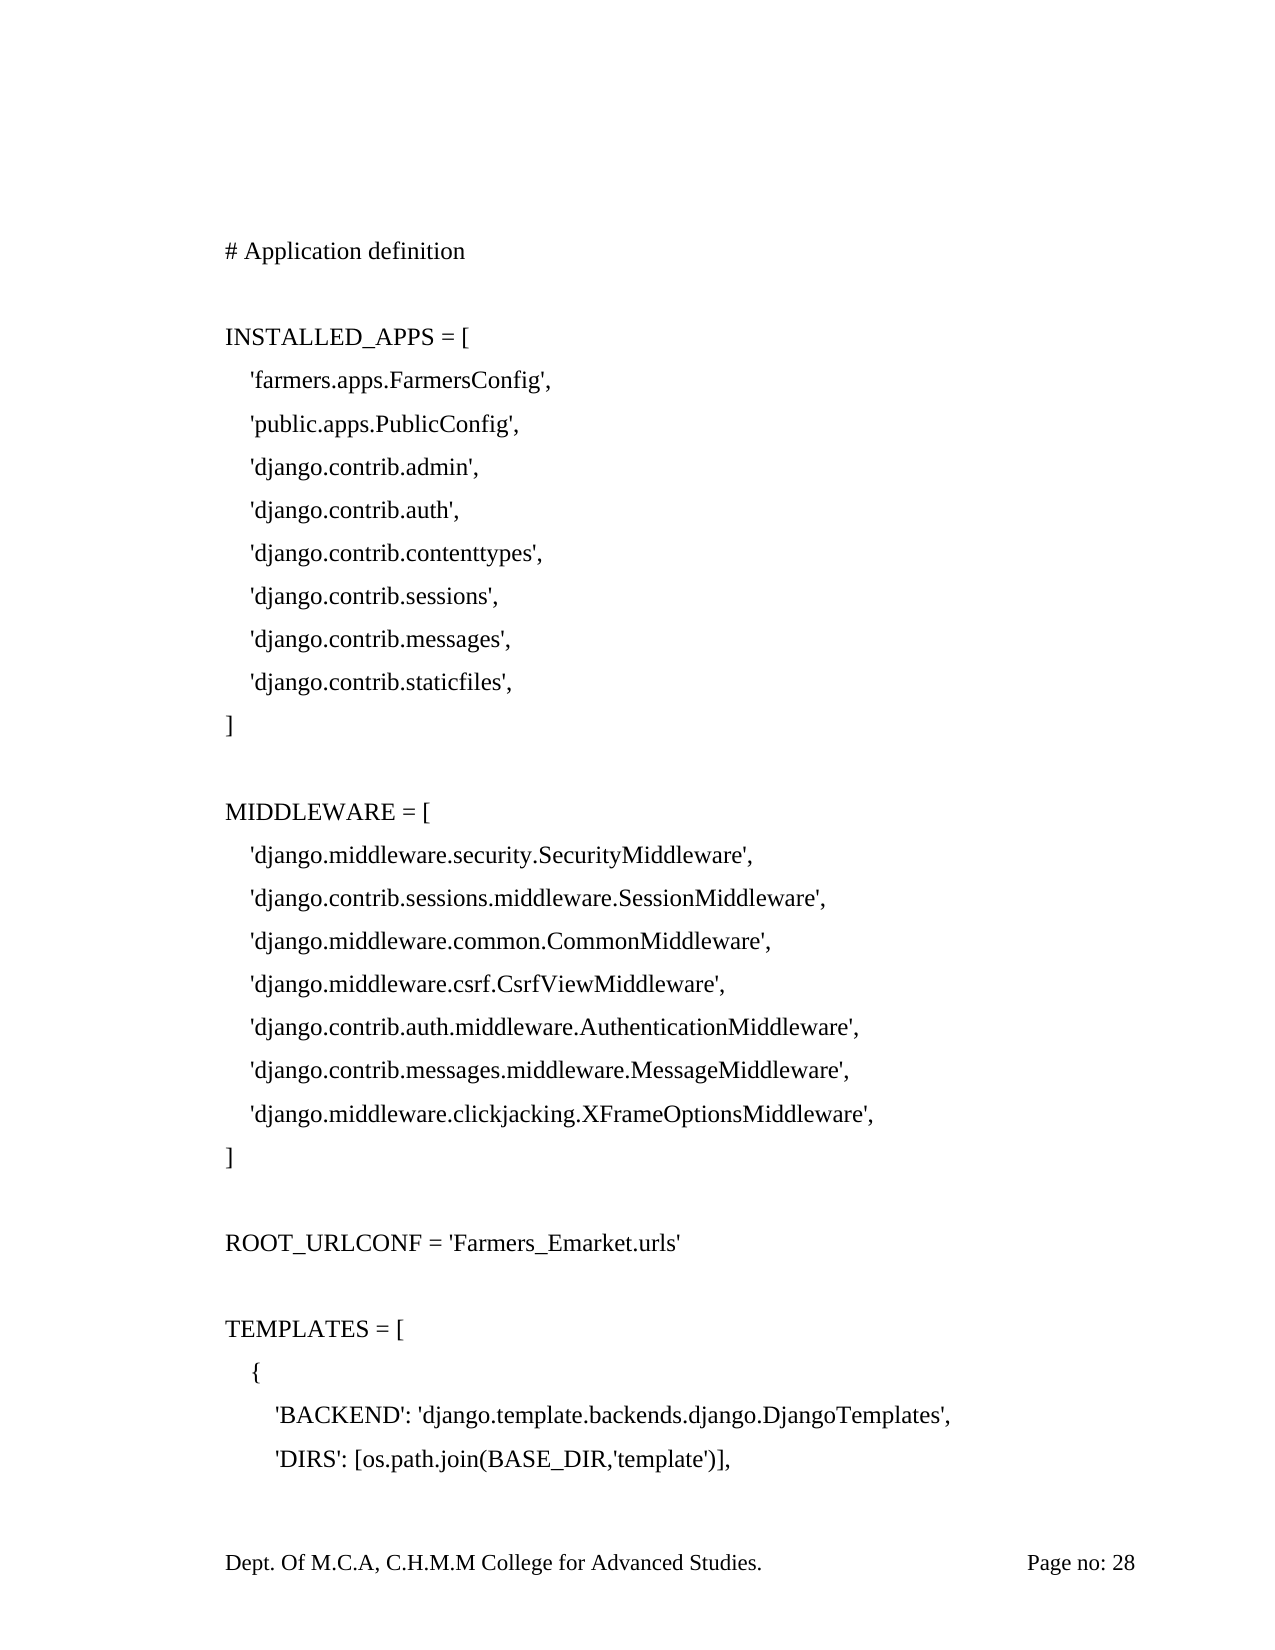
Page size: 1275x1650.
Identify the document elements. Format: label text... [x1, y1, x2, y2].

text 'django.middleware.security.SecurityMiddleware', [225, 840, 1125, 869]
text INSTALLED_APPS = [ [225, 322, 1125, 351]
text ] [225, 711, 1125, 739]
text 'django.middleware.csrf.CsrfViewMiddleware', [225, 969, 1125, 998]
text 'farmers.apps.FarmersConfig', [225, 366, 1125, 394]
text 'django.middleware.common.CommonMiddleware', [225, 926, 1125, 955]
text 'BACKEND': 'django.template.backends.django.DjangoTemplates', [225, 1401, 1125, 1429]
text 'django.contrib.contenttypes', [225, 538, 1125, 567]
text TEMPLATES = [ [225, 1314, 1125, 1343]
text # Application definition [225, 236, 1125, 265]
text 'django.contrib.admin', [225, 452, 1125, 481]
text ] [225, 1142, 1125, 1171]
text 'DIRS': [os.path.join(BASE_DIR,'template')], [225, 1444, 1125, 1472]
text 'django.contrib.sessions', [225, 581, 1125, 610]
text MIDDLEWARE = [ [225, 797, 1125, 826]
text 'django.contrib.messages.middleware.MessageMiddleware', [225, 1056, 1125, 1084]
text 'django.contrib.auth.middleware.AuthenticationMiddleware', [225, 1012, 1125, 1041]
text { [225, 1357, 1125, 1386]
text 'django.contrib.auth', [225, 495, 1125, 524]
text 'django.contrib.messages', [225, 624, 1125, 653]
text ROOT_URLCONF = 'Farmers_Emarket.urls' [225, 1228, 1125, 1257]
text 'public.apps.PublicConfig', [225, 409, 1125, 437]
text 'django.contrib.sessions.middleware.SessionMiddleware', [225, 883, 1125, 912]
text 'django.contrib.staticfiles', [225, 667, 1125, 696]
text 'django.middleware.clickjacking.XFrameOptionsMiddleware', [225, 1099, 1125, 1127]
